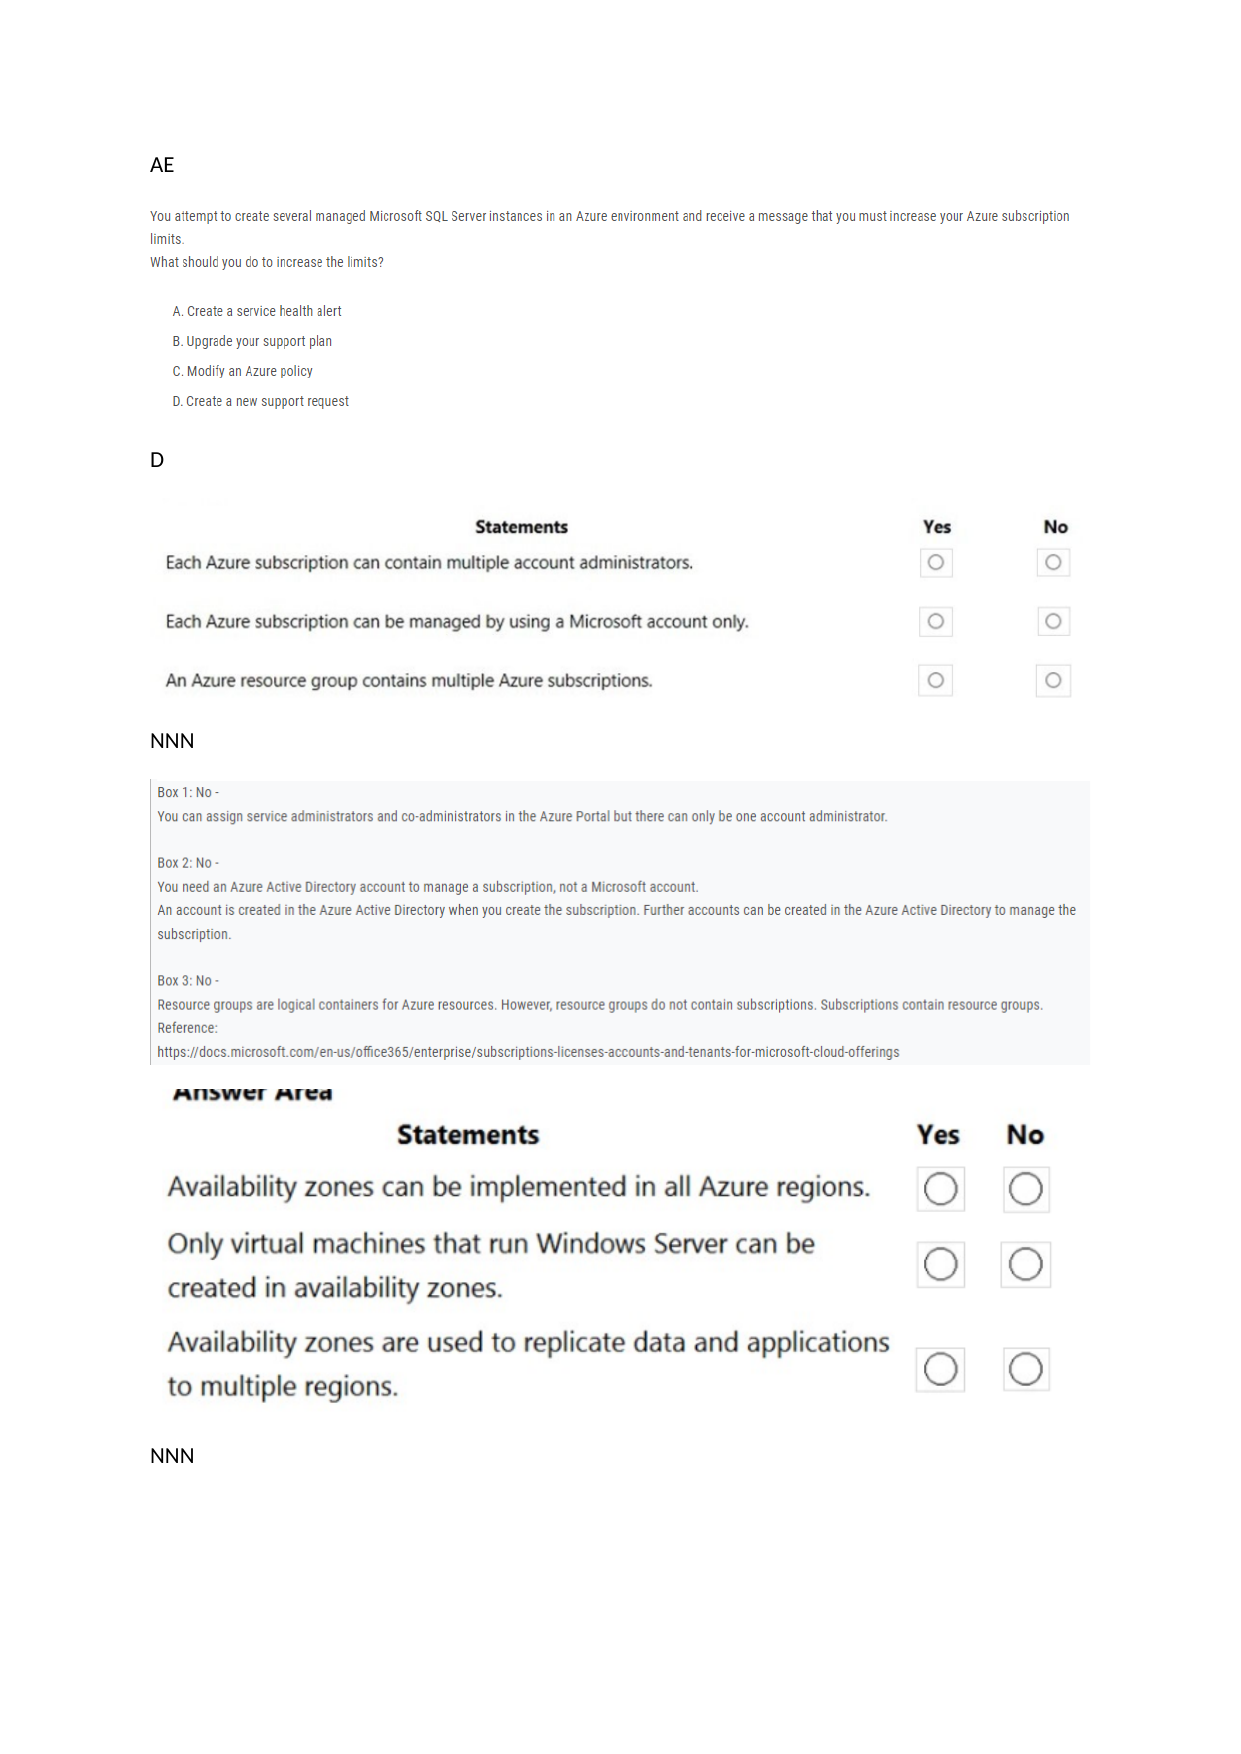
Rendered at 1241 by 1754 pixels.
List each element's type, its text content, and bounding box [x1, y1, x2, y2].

text D [150, 445, 1090, 473]
text NNN [150, 1442, 1090, 1470]
text NNN [150, 722, 1090, 754]
picture [150, 203, 1091, 421]
text AE [150, 150, 1090, 178]
picture [150, 498, 1091, 722]
picture [150, 1089, 1091, 1417]
picture [150, 779, 1091, 1065]
